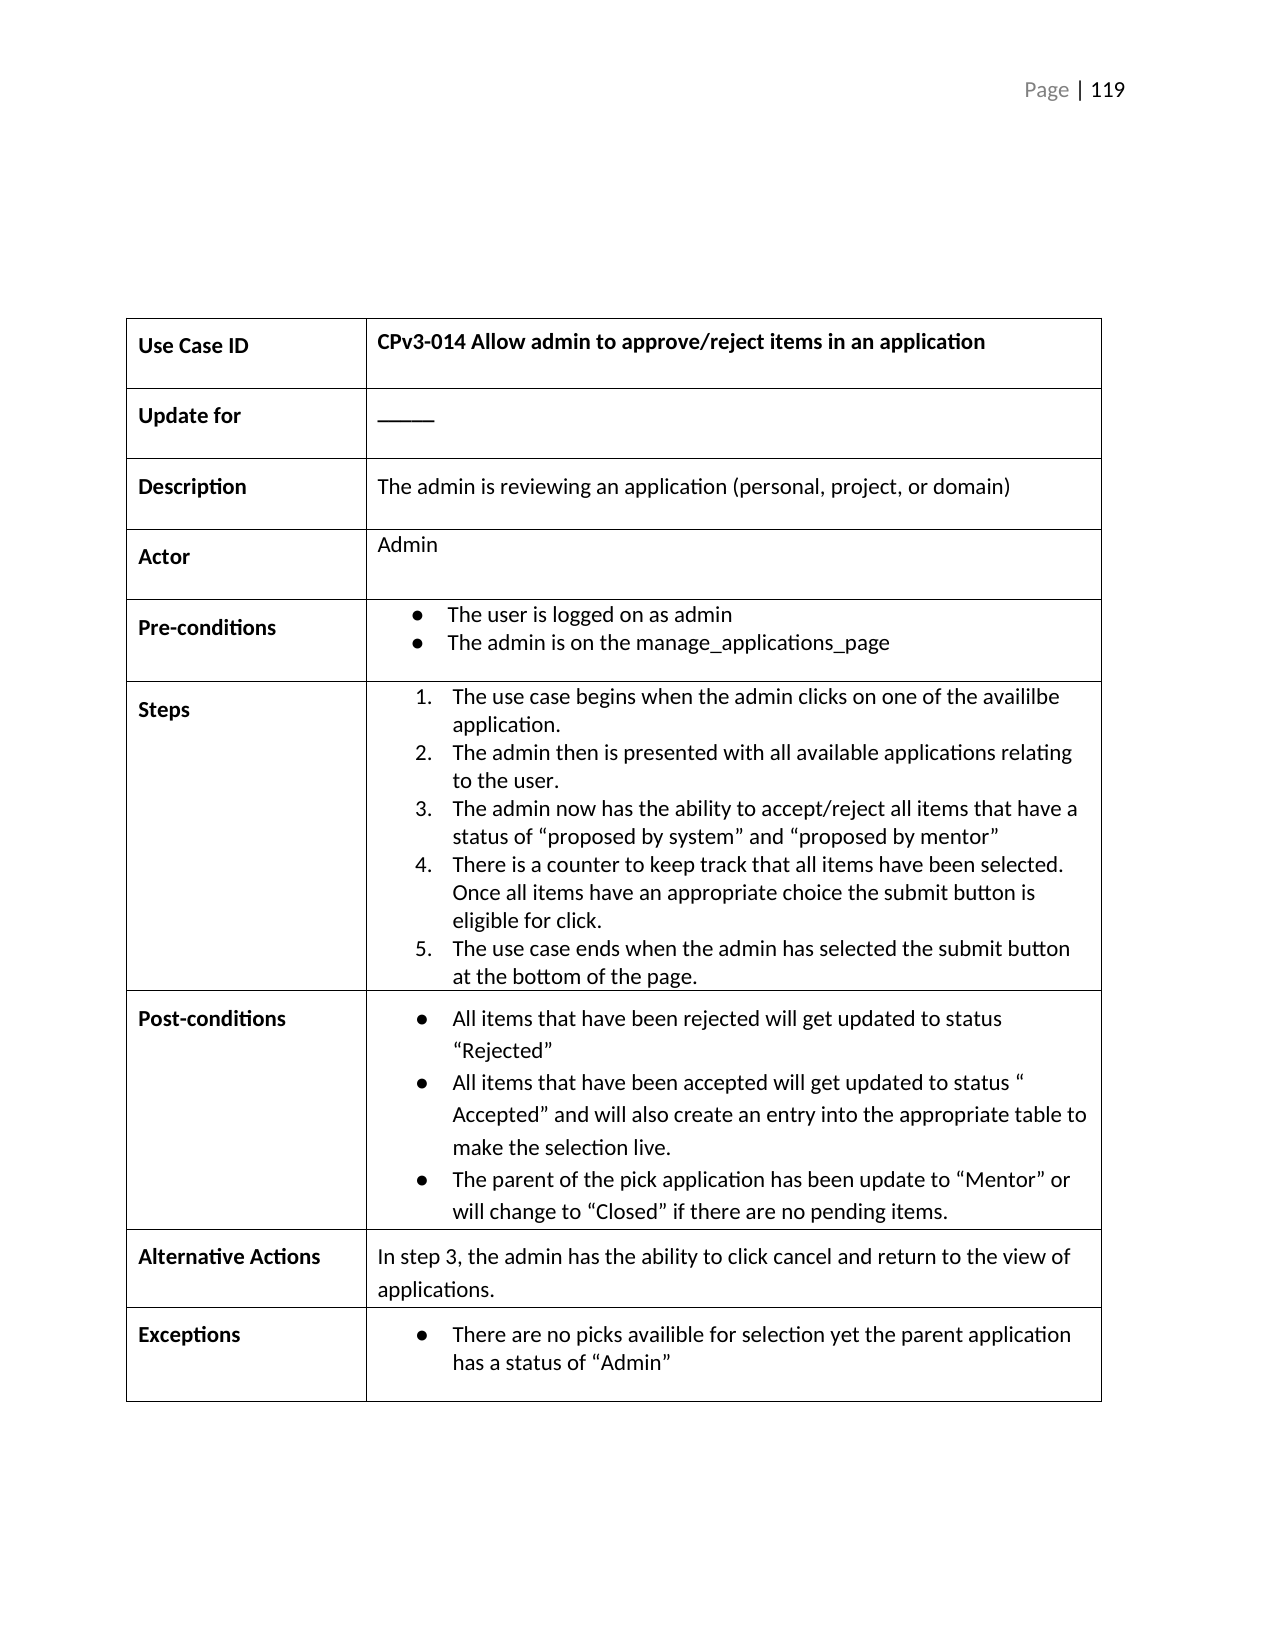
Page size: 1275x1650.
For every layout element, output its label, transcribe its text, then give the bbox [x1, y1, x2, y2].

table_cell The admin is reviewing an application (personal, project, or domain) [367, 459, 1101, 529]
table_cell The use case begins when the admin clicks on one of the availilbe application. The admin then is presented with all available applications relating to the user. The admin now has the ability to accept/reject all items that have a status of “proposed by system” and “proposed by mentor” There is a counter to keep track that all items have been selected. Once all items have an appropriate choice the submit button is eligible for click. The use case ends when the admin has selected the submit button at the bottom of the page. [367, 682, 1101, 990]
table_cell Post-conditions [127, 991, 366, 1229]
table_cell Exceptions [127, 1308, 366, 1401]
table_cell Alternative Actions [127, 1230, 366, 1307]
table_cell Admin [367, 530, 1101, 599]
table_cell Steps [127, 682, 366, 990]
table_cell The user is logged on as admin The admin is on the manage_applications_page [367, 600, 1101, 681]
table_cell Pre-conditions [127, 600, 366, 681]
table_header CPv3-014 Allow admin to approve/reject items in an application [367, 319, 1101, 388]
table_cell Actor [127, 530, 366, 599]
table_header Use Case ID [127, 319, 366, 388]
table_cell In step 3, the admin has the ability to click cancel and return to the view of applications. [367, 1230, 1101, 1307]
table_cell Update for [127, 389, 366, 458]
table_cell Description [127, 459, 366, 529]
table_cell There are no picks availible for selection yet the parent application has a status of “Admin” [367, 1308, 1101, 1401]
table_cell All items that have been rejected will get updated to status “Rejected” All items that have been accepted will get updated to status “ Accepted” and will also create an entry into the appropriate table to make the selection live. The parent of the pick application has been update to “Mentor” or will change to “Closed” if there are no pending items. [367, 991, 1101, 1229]
table_cell _____ [367, 389, 1101, 458]
